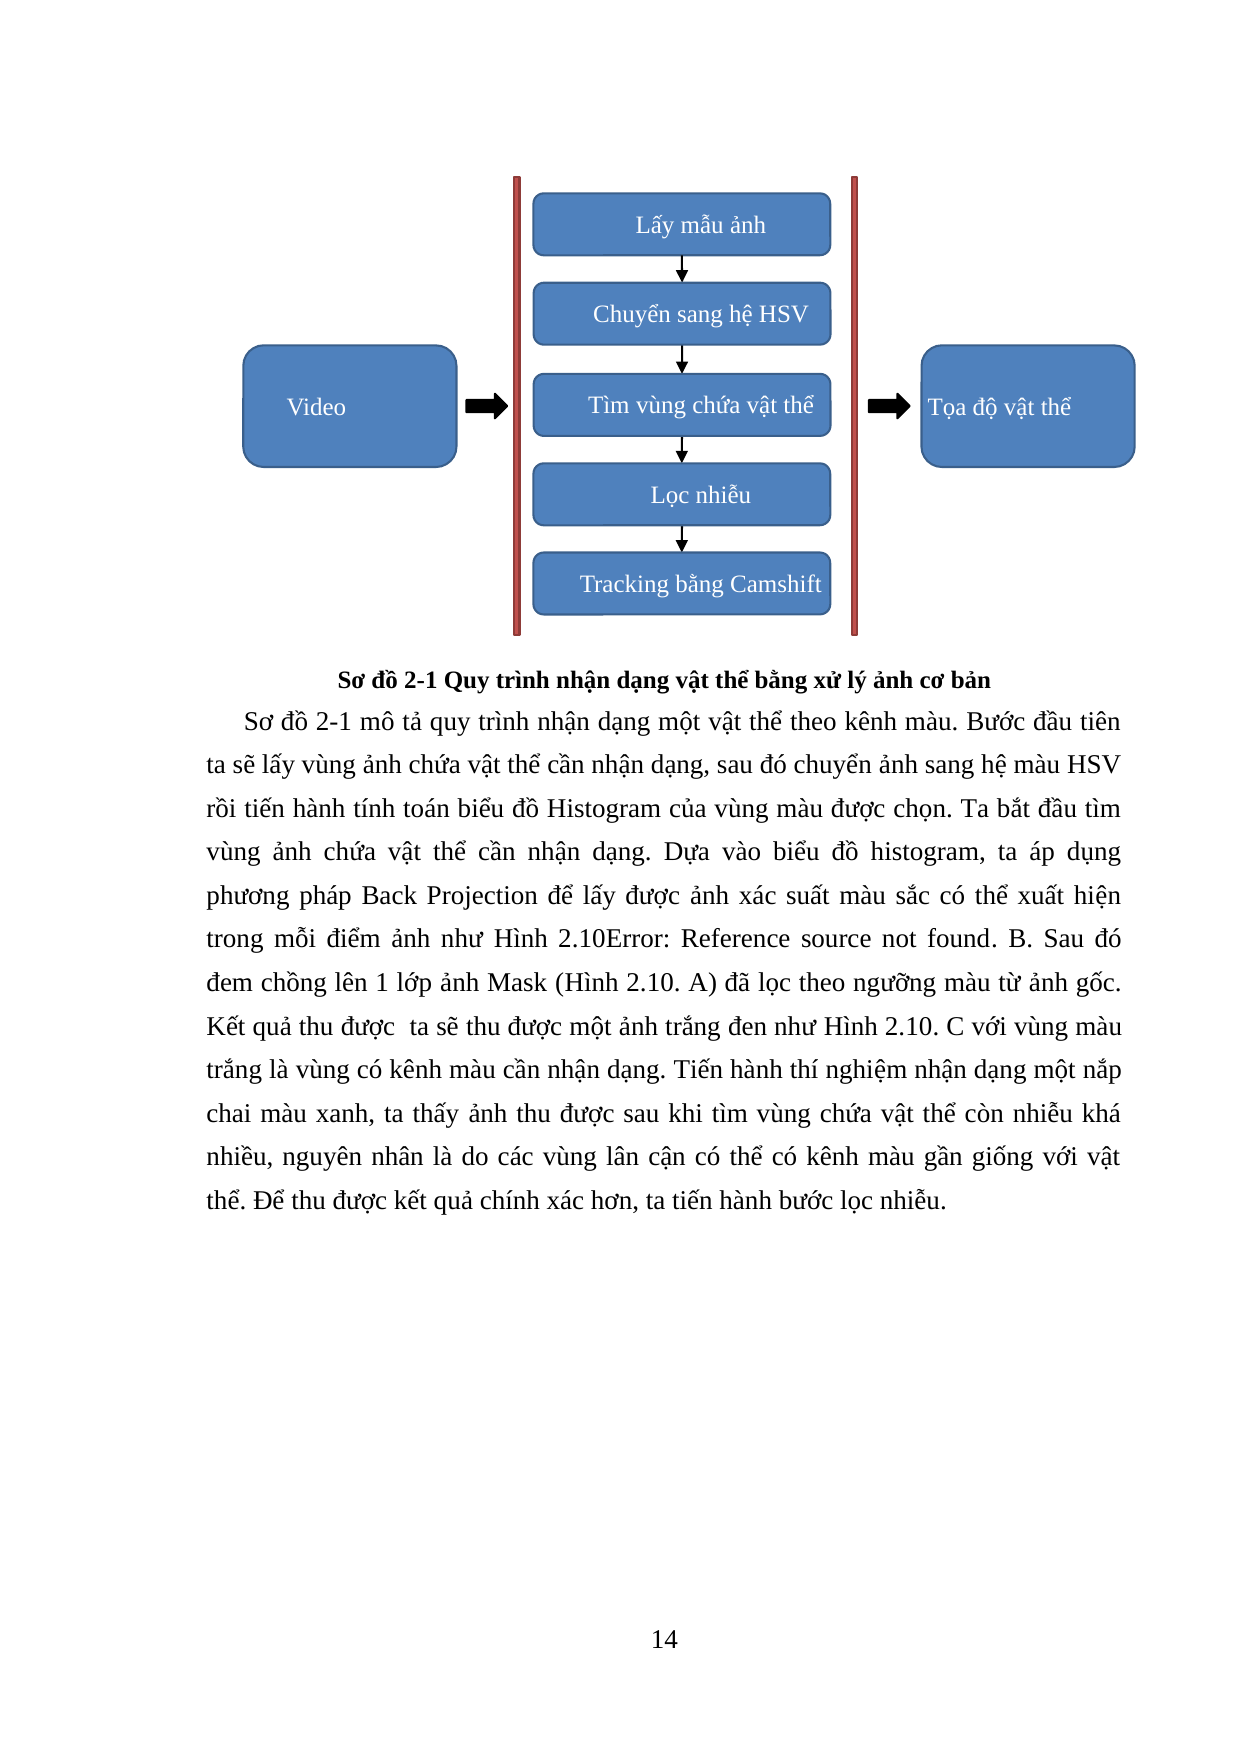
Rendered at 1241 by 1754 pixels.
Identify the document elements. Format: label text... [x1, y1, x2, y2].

text Sơ đồ 2-1 Quy trình nhận dạng vật thể bằng xử lý ảnh cơ bản [206, 665, 1122, 693]
